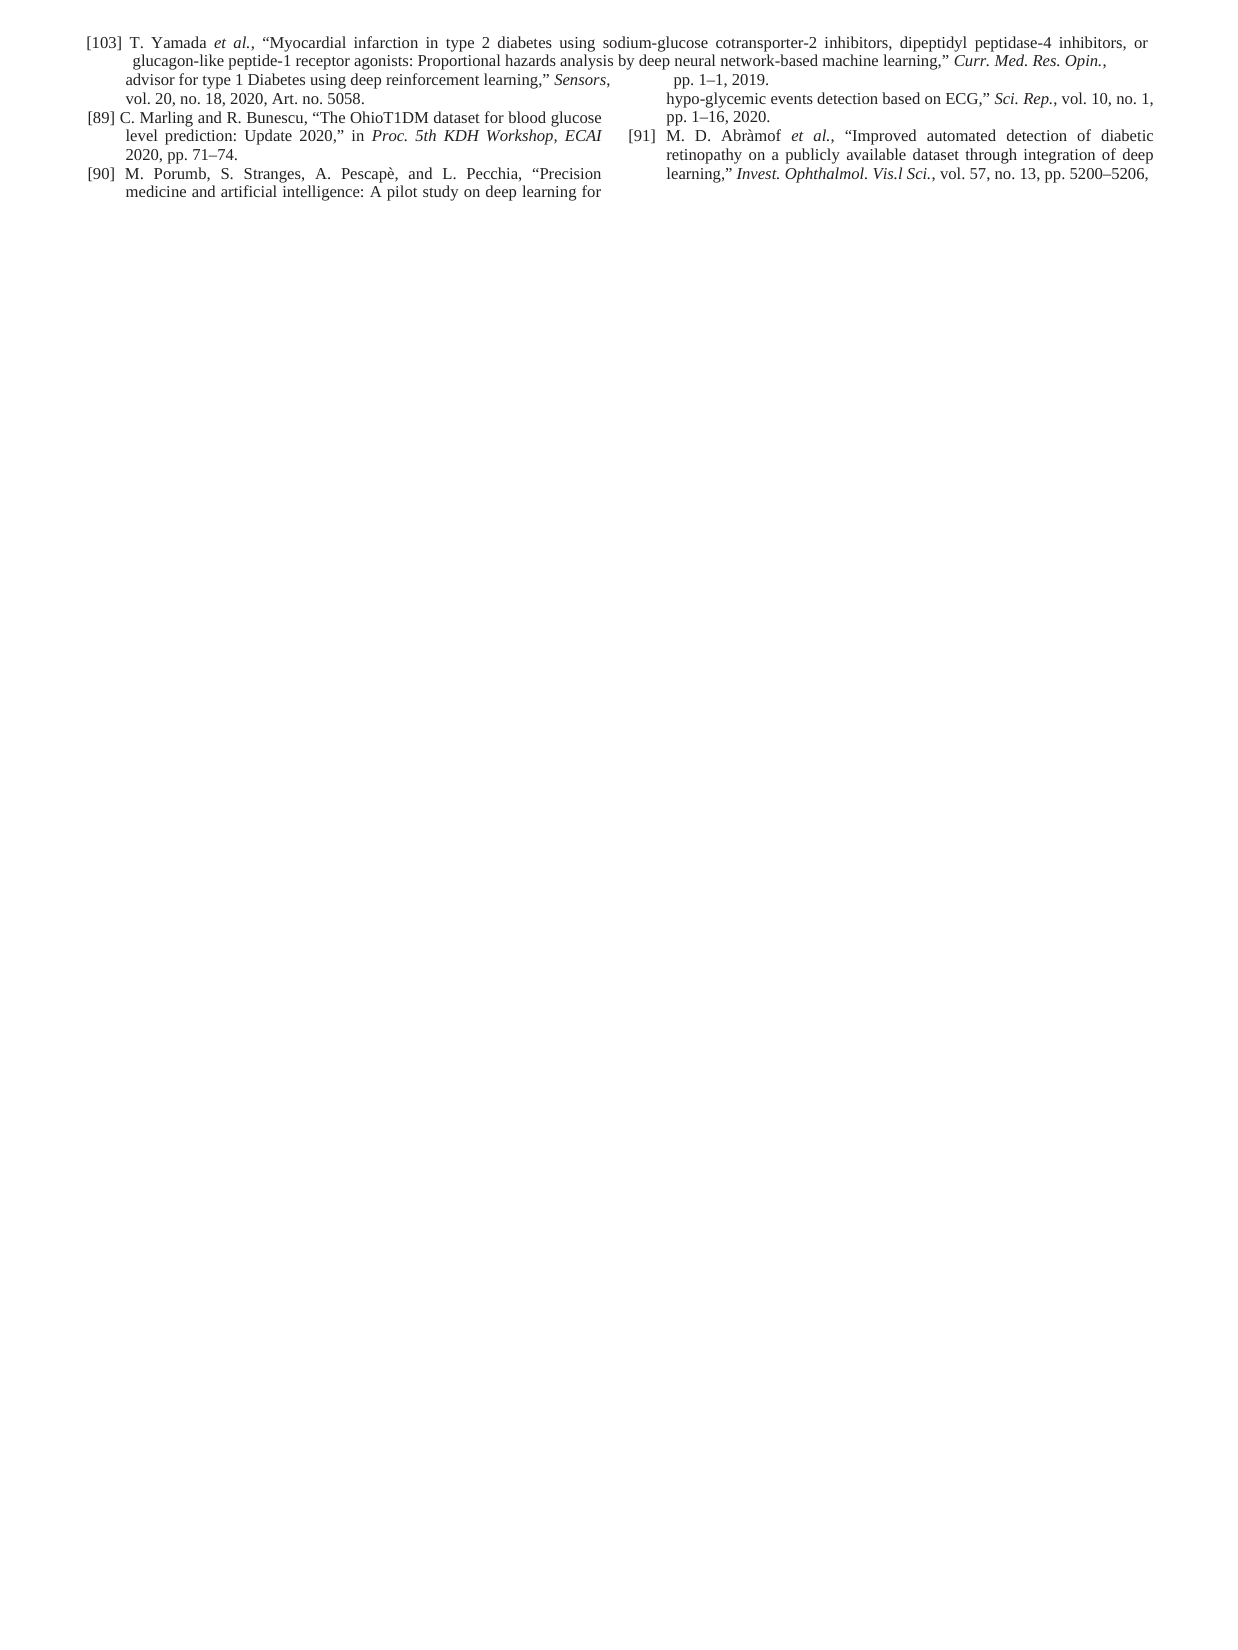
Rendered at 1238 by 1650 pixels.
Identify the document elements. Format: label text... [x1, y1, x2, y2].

text advisor for type 1 Diabetes using deep reinforcement learning,” Sensors, pp. 1–1, 2019. [125, 71, 1166, 89]
text [103] T. Yamada et al., “Myocardial infarction in type 2 diabetes using sodium-glucose cotransporter-2 inhibitors, dipeptidyl peptidase-4 inhibitors, or glucagon-like peptide-1 receptor agonists: Proportional hazards analysis by deep neural network-based machine learning,” Curr. Med. Res. Opin., [86, 33, 1150, 71]
text [90] M. Porumb, S. Stranges, A. Pescapè, and L. Pecchia, “Precision medicine and artificial intelligence: A pilot study on deep learning for hypo-glycemic events detection based on ECG,” Sci. Rep., vol. 10, no. 1, pp. 1–16, 2020. [87, 164, 602, 201]
text [91] M. D. Abràmof et al., “Improved automated detection of diabetic retinopathy on a publicly available dataset through integration of deep learning,” Invest. Ophthalmol. Vis.l Sci., vol. 57, no. 13, pp. 5200–5206, [628, 127, 1154, 183]
text [90] M. Porumb, S. Stranges, A. Pescapè, and L. Pecchia, “Precision medicine and artificial intelligence: A pilot study on deep learning for hypo-glycemic events detection based on ECG,” Sci. Rep., vol. 10, no. 1, pp. 1–16, 2020. [628, 89, 1154, 127]
text [89] C. Marling and R. Bunescu, “The OhioT1DM dataset for blood glucose level prediction: Update 2020,” in Proc. 5th KDH Workshop, ECAI 2020, pp. 71–74. [87, 108, 602, 164]
text vol. 20, no. 18, 2020, Art. no. 5058. [125, 89, 614, 108]
